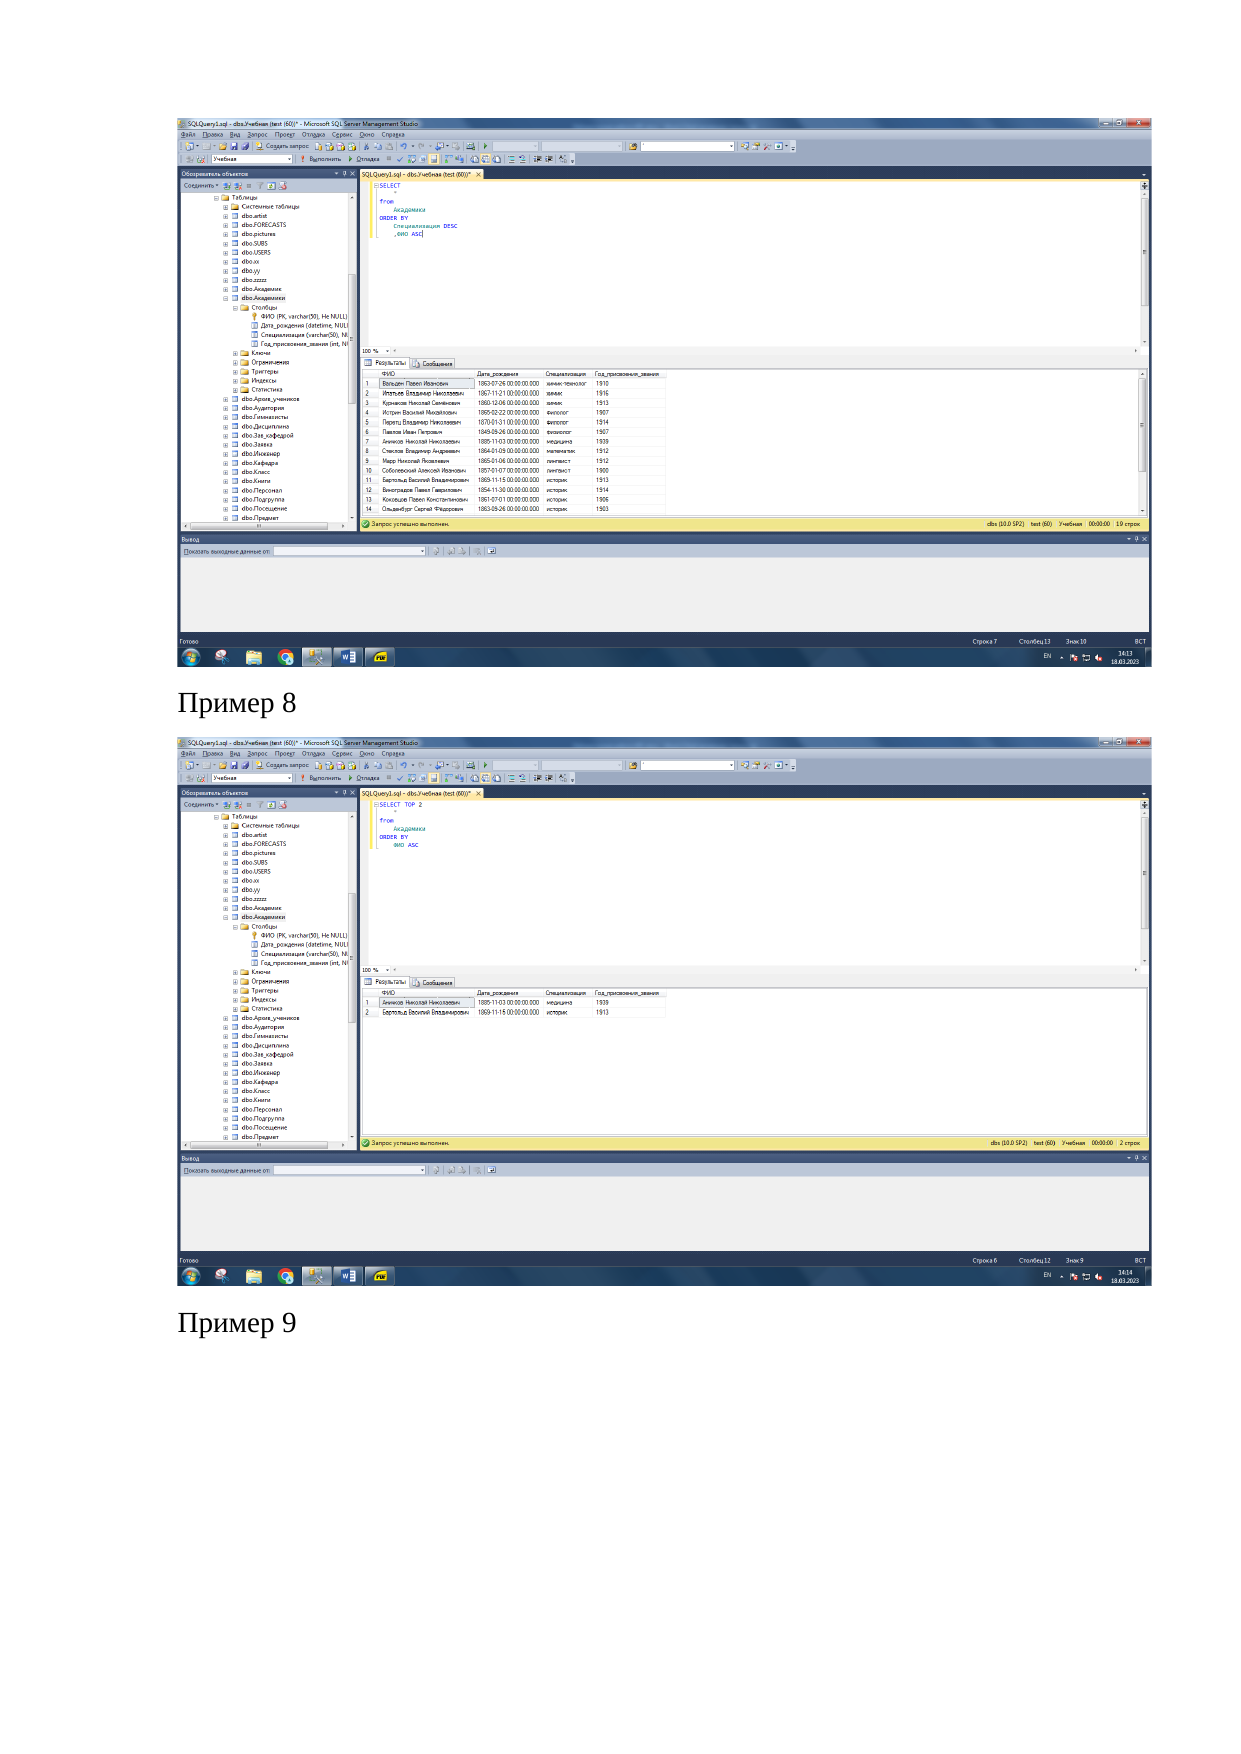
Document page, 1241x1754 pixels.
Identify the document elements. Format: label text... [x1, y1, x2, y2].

picture [177, 737, 1152, 1286]
text Пример 9 [177, 1305, 1152, 1338]
text Пример 8 [177, 685, 1152, 719]
picture [177, 118, 1152, 667]
